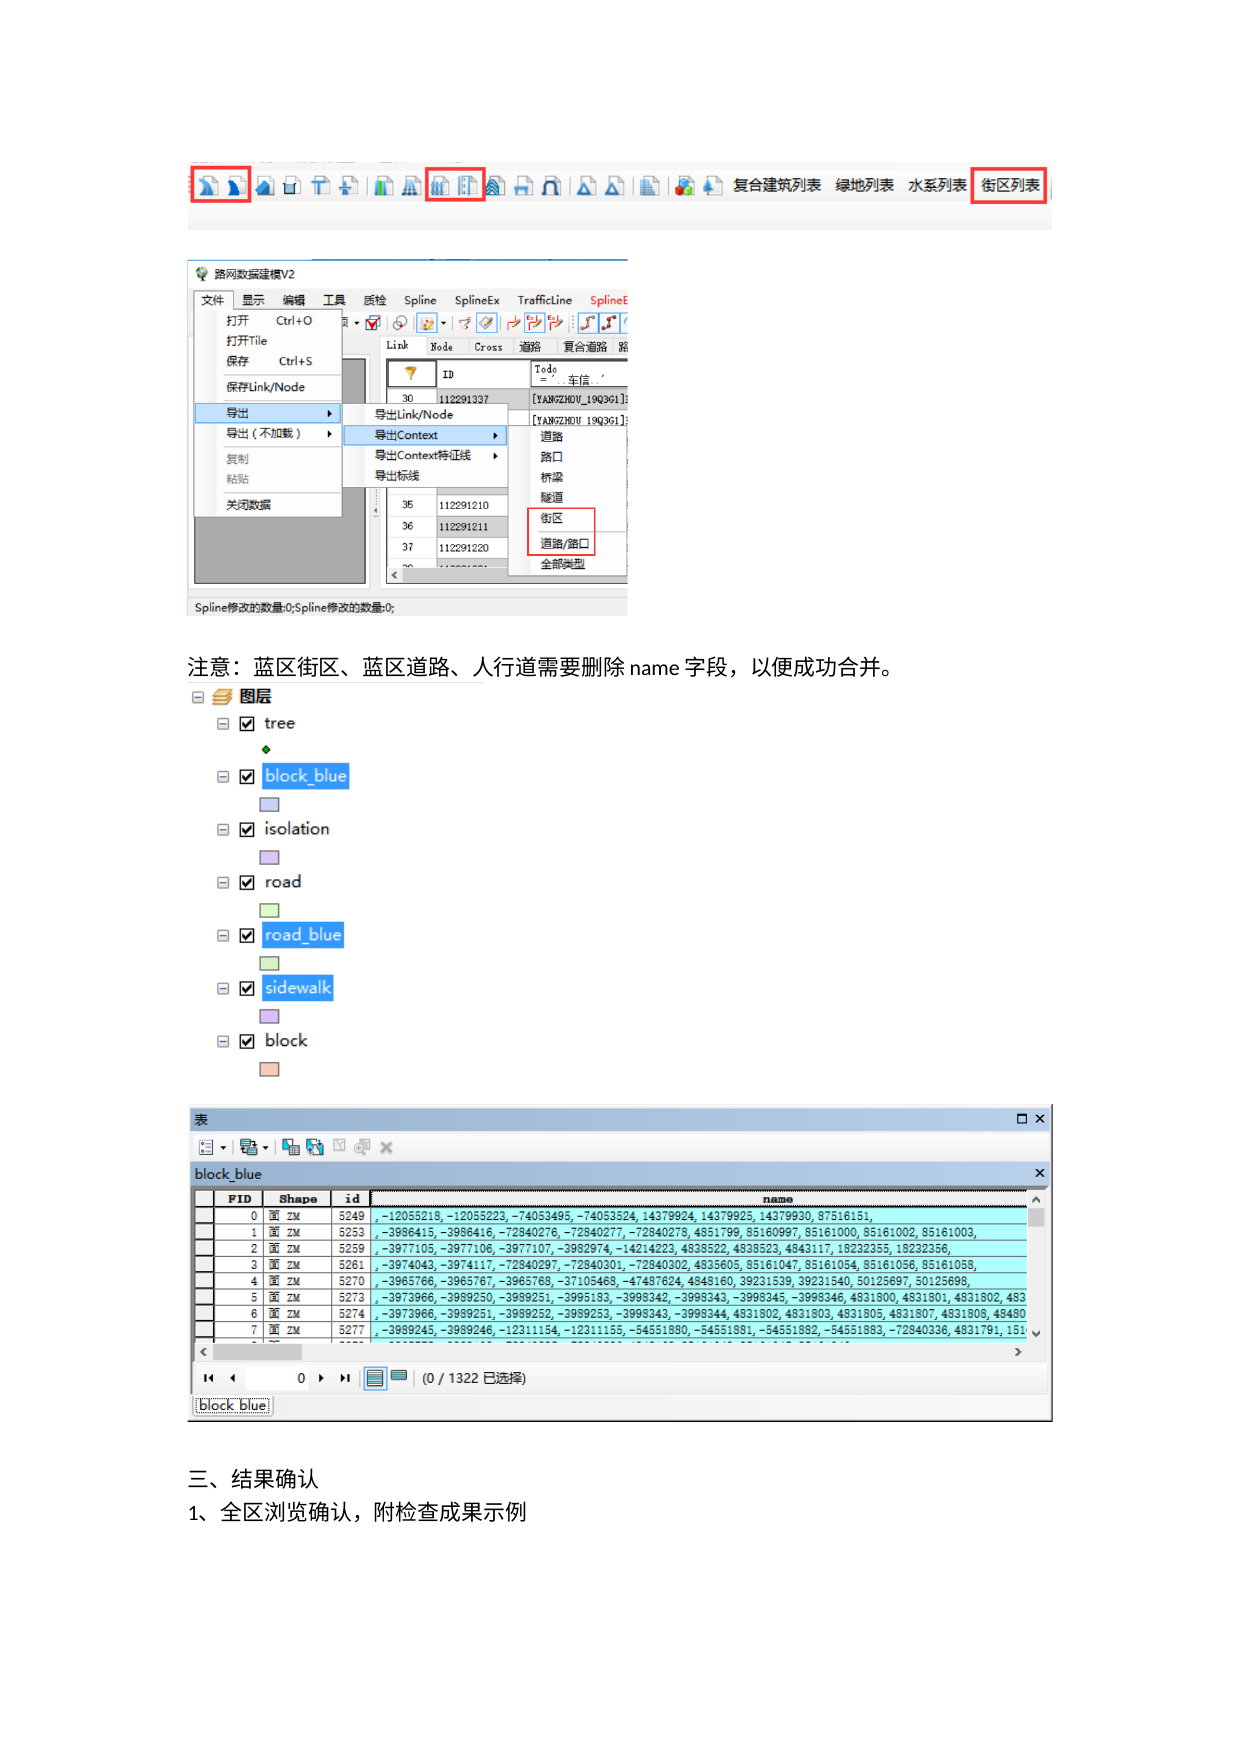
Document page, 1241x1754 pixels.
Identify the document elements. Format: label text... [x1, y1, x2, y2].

picture [187, 259, 628, 616]
picture [187, 1104, 1053, 1422]
list 1、全区浏览确认，附检查成果示例 [187, 1494, 1053, 1527]
list 结果确认 [187, 1462, 1053, 1494]
picture [187, 682, 483, 1090]
picture [187, 162, 1052, 230]
list 注意：蓝区街区、蓝区道路、人行道需要删除name字段，以便成功合并。 [187, 649, 1053, 682]
